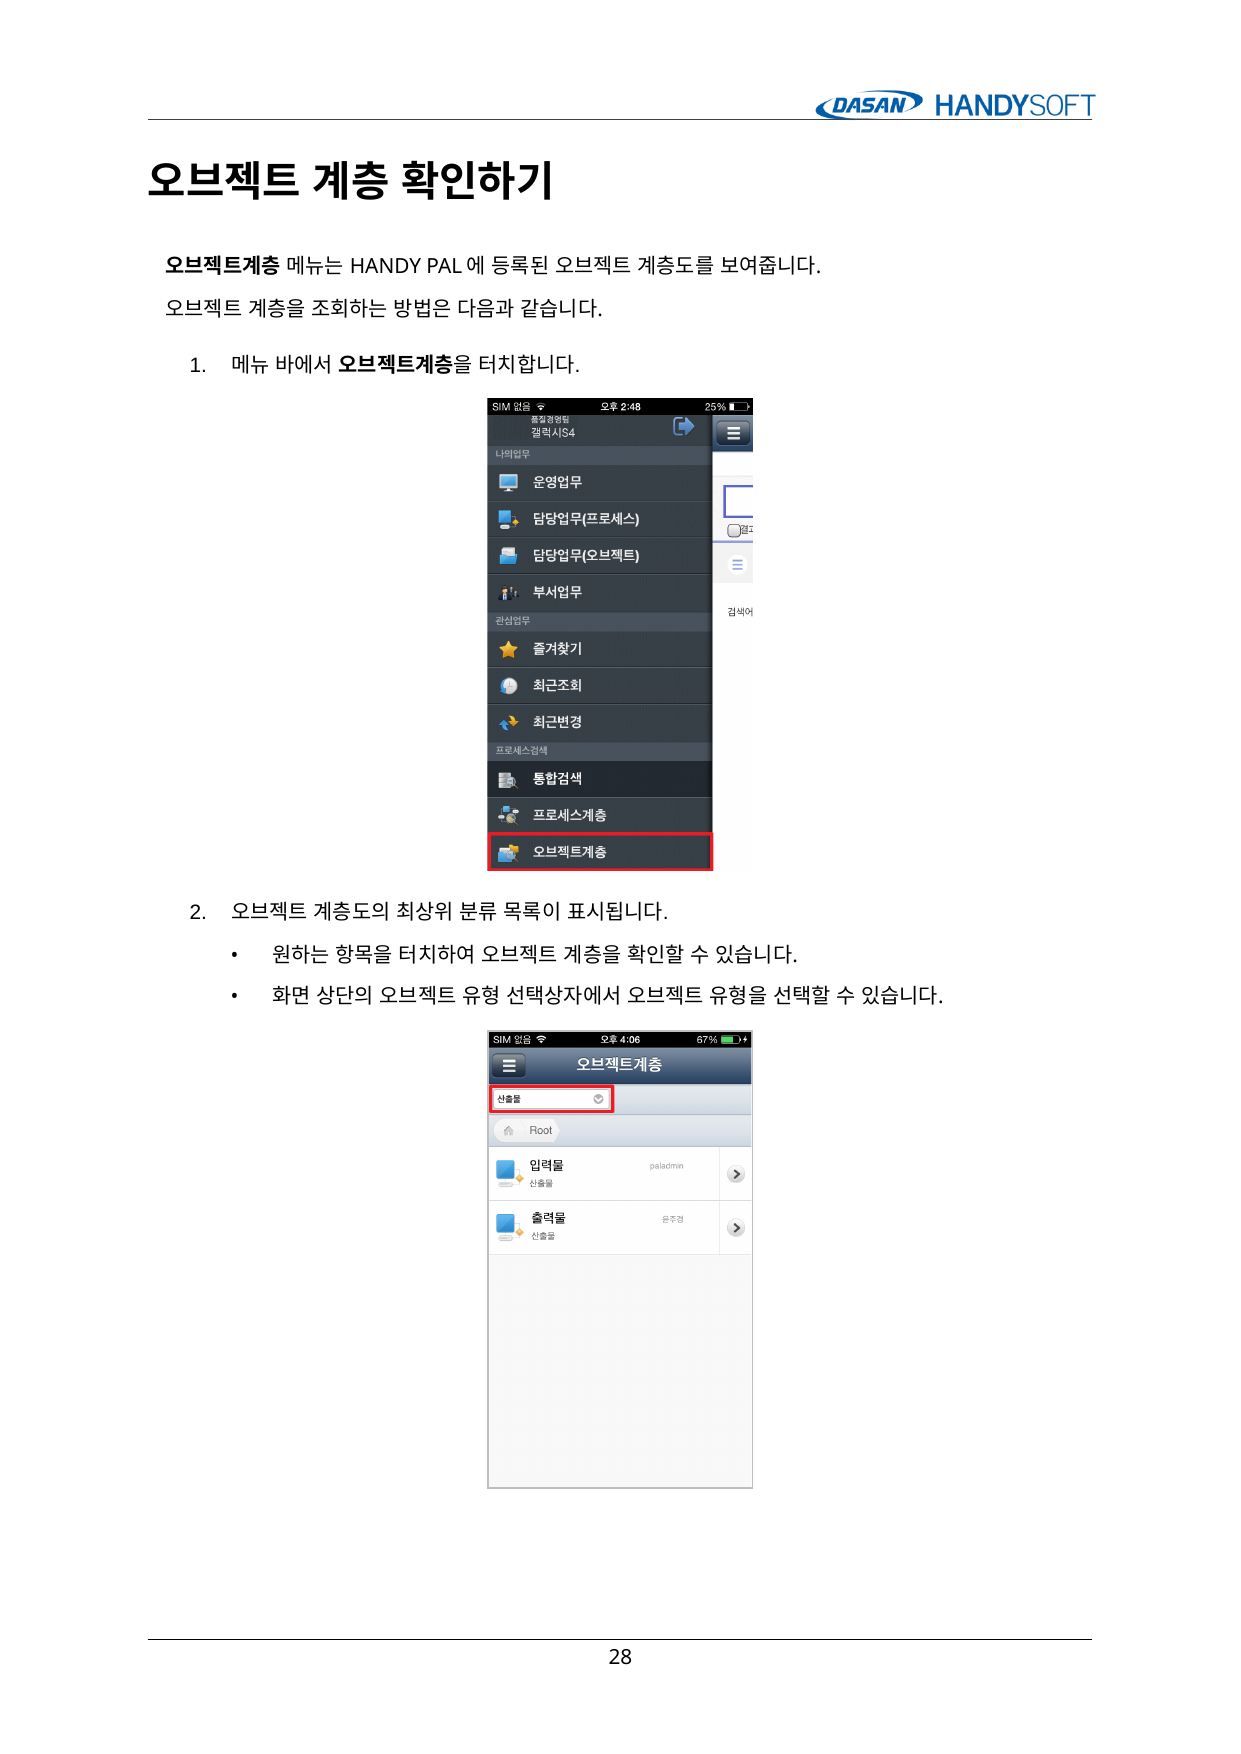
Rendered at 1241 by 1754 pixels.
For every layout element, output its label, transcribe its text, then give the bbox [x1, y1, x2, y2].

list 메뉴 바에서 오브젝트계층을 터치합니다. [189, 348, 1092, 378]
text 화면 상단의 오브젝트 유형 선택상자에서 오브젝트 유형을 선택할 수 있습니다. [230, 979, 1092, 1009]
text 오브젝트계층 메뉴는 HANDY PAL에 등록된 오브젝트 계층도를 보여줍니다. [165, 250, 1092, 280]
picture [487, 398, 753, 871]
picture [489, 1032, 752, 1487]
text 원하는 항목을 터치하여 오브젝트 계층을 확인할 수 있습니다. [230, 938, 1092, 969]
picture [815, 88, 1096, 121]
text 오브젝트 계층도의 최상위 분류 목록이 표시됩니다. [189, 896, 1092, 926]
text 오브젝트 계층을 조회하는 방법은 다음과 같습니다. [165, 292, 1092, 323]
subtitle 오브젝트 계층 확인하기 [148, 148, 1092, 208]
